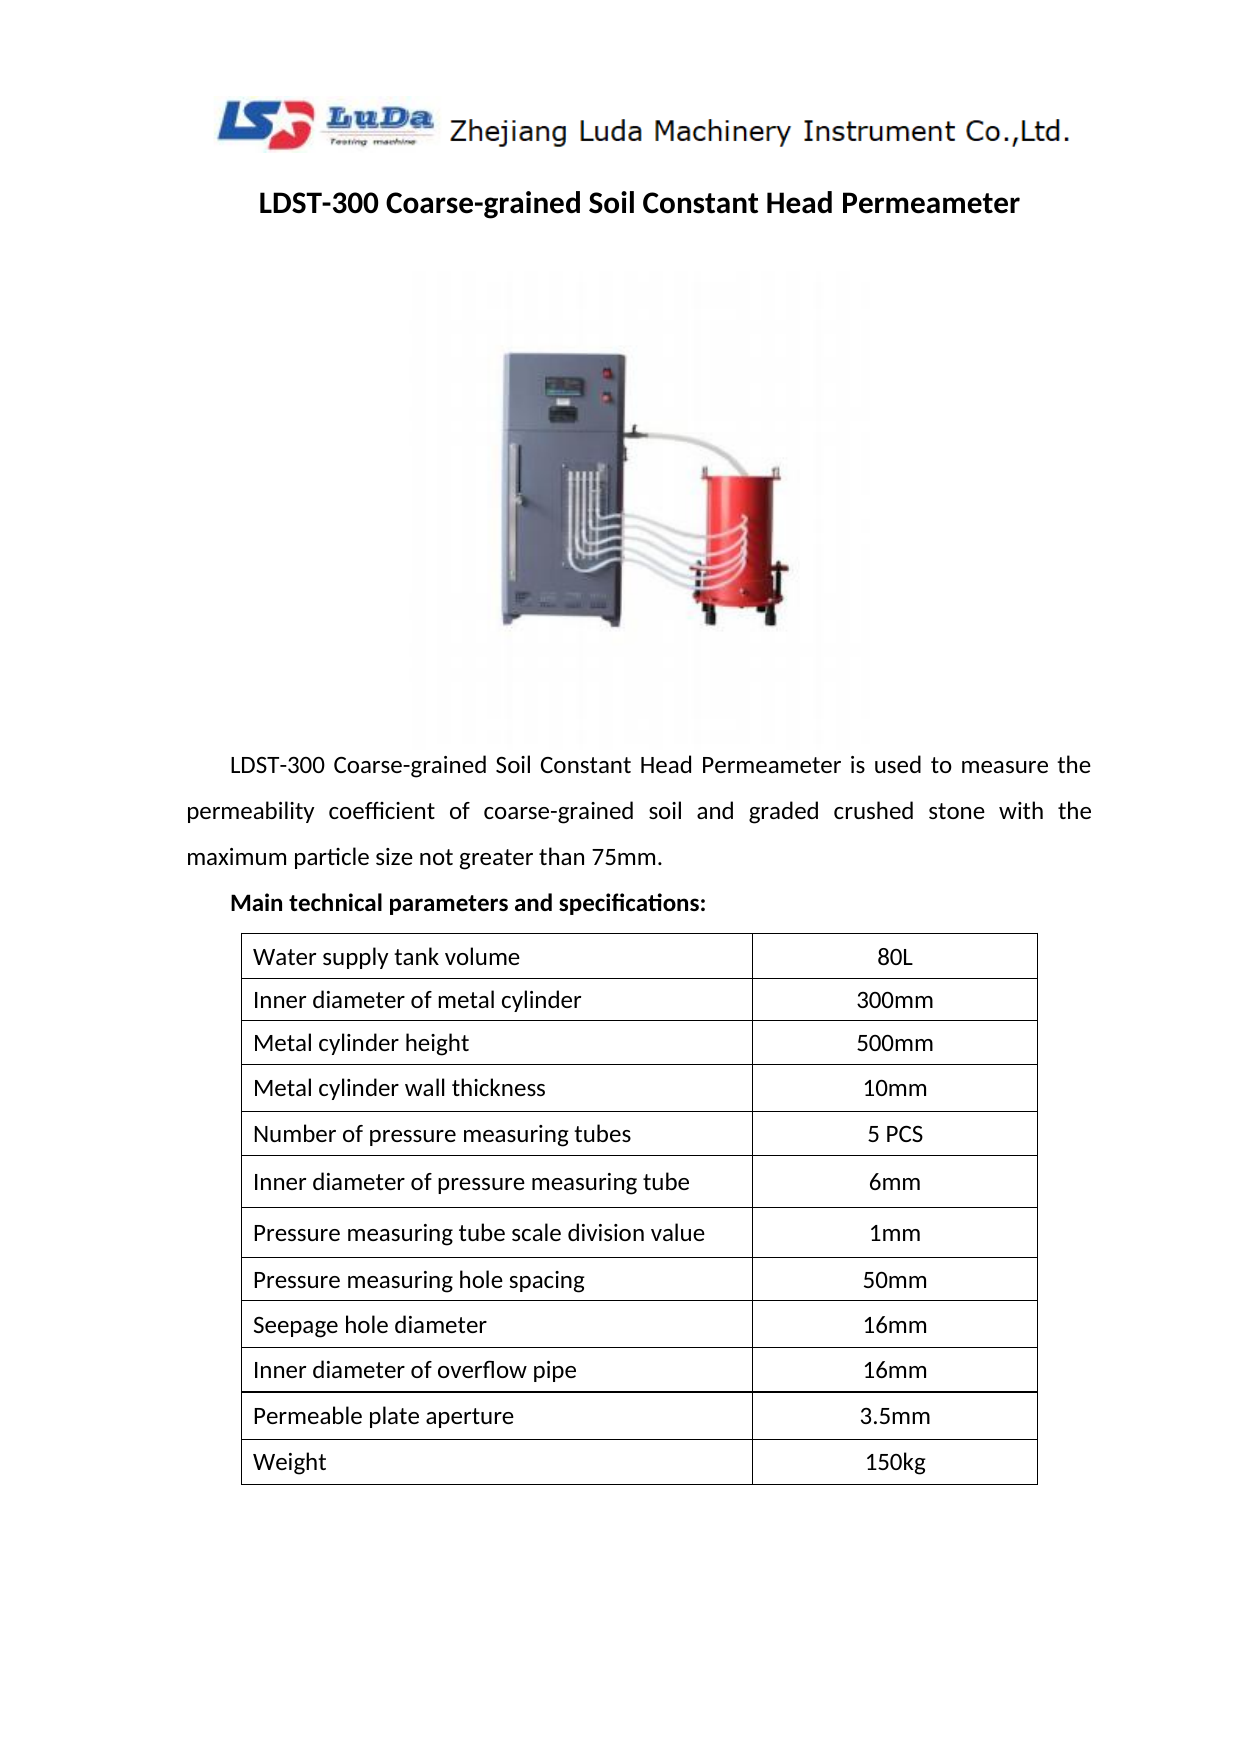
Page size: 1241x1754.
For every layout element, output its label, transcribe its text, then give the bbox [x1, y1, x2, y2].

text Main technical parameters and specifications: [186, 887, 1093, 917]
text LDST-300 Coarse-grained Soil Constant Head Permeameter is used to measure the permeability coefficient of coarse-grained soil and graded crushed stone with the maximum particle size not greater than 75mm. [186, 750, 1093, 872]
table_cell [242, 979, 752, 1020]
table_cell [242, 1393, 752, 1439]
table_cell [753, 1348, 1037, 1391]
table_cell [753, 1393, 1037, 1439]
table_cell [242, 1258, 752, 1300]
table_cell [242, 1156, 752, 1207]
picture [409, 271, 870, 750]
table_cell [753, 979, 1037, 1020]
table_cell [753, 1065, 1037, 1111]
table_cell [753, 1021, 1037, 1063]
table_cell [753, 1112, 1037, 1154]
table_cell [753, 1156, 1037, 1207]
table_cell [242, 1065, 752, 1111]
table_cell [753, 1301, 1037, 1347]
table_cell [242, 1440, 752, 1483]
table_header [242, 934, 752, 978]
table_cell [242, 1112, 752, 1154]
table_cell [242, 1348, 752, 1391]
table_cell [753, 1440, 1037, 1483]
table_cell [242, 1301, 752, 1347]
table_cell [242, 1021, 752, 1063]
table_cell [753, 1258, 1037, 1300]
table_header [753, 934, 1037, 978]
picture [213, 96, 1082, 164]
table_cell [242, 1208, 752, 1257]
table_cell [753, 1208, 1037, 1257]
text LDST-300 Coarse-grained Soil Constant Head Permeameter [186, 183, 1093, 221]
